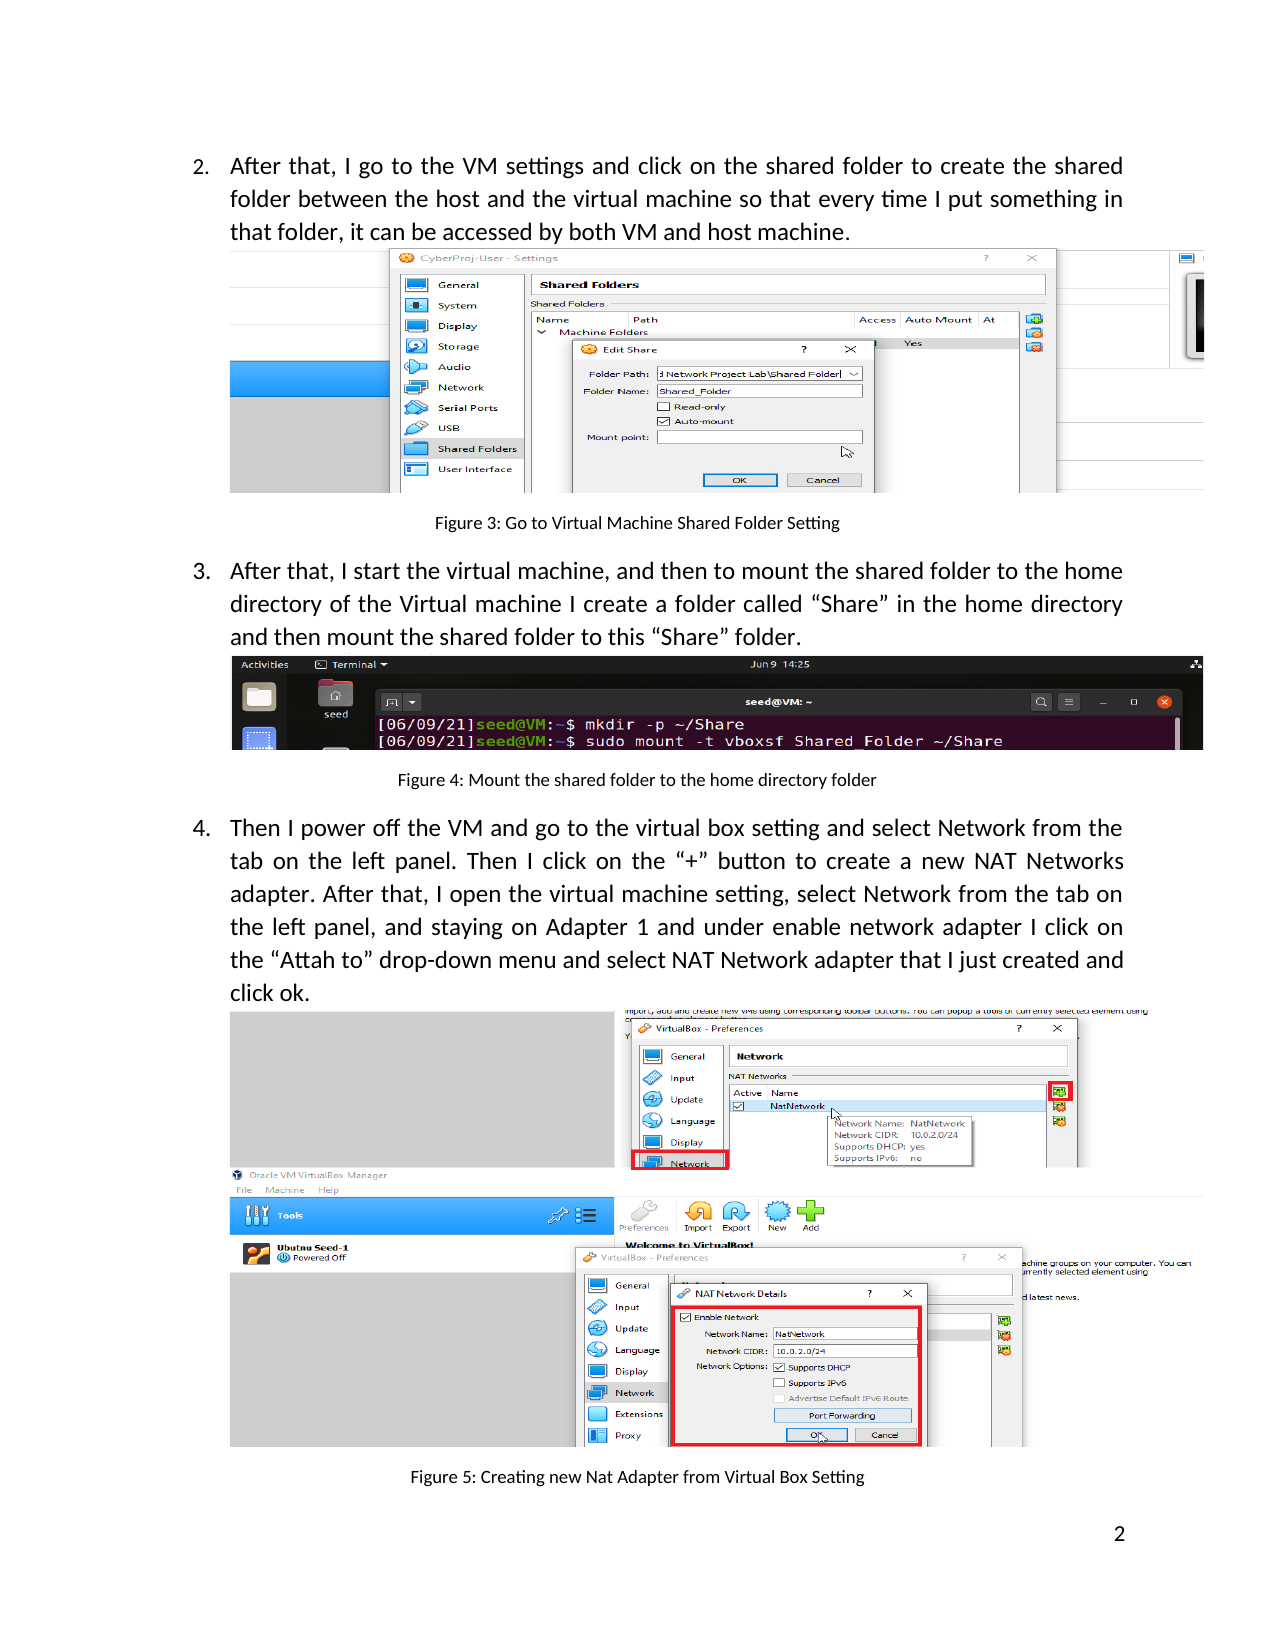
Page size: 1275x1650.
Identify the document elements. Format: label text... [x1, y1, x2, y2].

list Then I power off the VM and go to the virtual box setting and select Network from the tab on the left panel. Then I click on the “+” button to create a new NAT Networks adapter. After that, I open the virtual machine setting, select Network from the tab on the left panel, and staying on Adapter 1 and under enable network adapter I click on the “Attah to” drop-down menu and select NAT Network adapter that I just created and click ok. [192, 812, 1125, 1007]
picture [229, 248, 1205, 493]
text Figure 4: Mount the shared folder to the home directory folder [150, 769, 1125, 792]
picture [229, 1010, 1204, 1447]
list After that, I go to the VM settings and click on the shared folder to create the shared folder between the host and the virtual machine so that every time I put something in that folder, it can be accessed by both VM and host machine. [192, 150, 1125, 246]
picture [229, 653, 1204, 750]
text Figure 5: Creating new Nat Adapter from Virtual Box Setting [150, 1465, 1125, 1488]
text Figure 3: Go to Virtual Machine Shared Folder Setting [150, 511, 1125, 534]
list After that, I start the virtual machine, and then to mount the shared folder to the home directory of the Virtual machine I create a folder called “Share” in the home directory and then mount the shared folder to this “Share” folder. [192, 555, 1125, 651]
